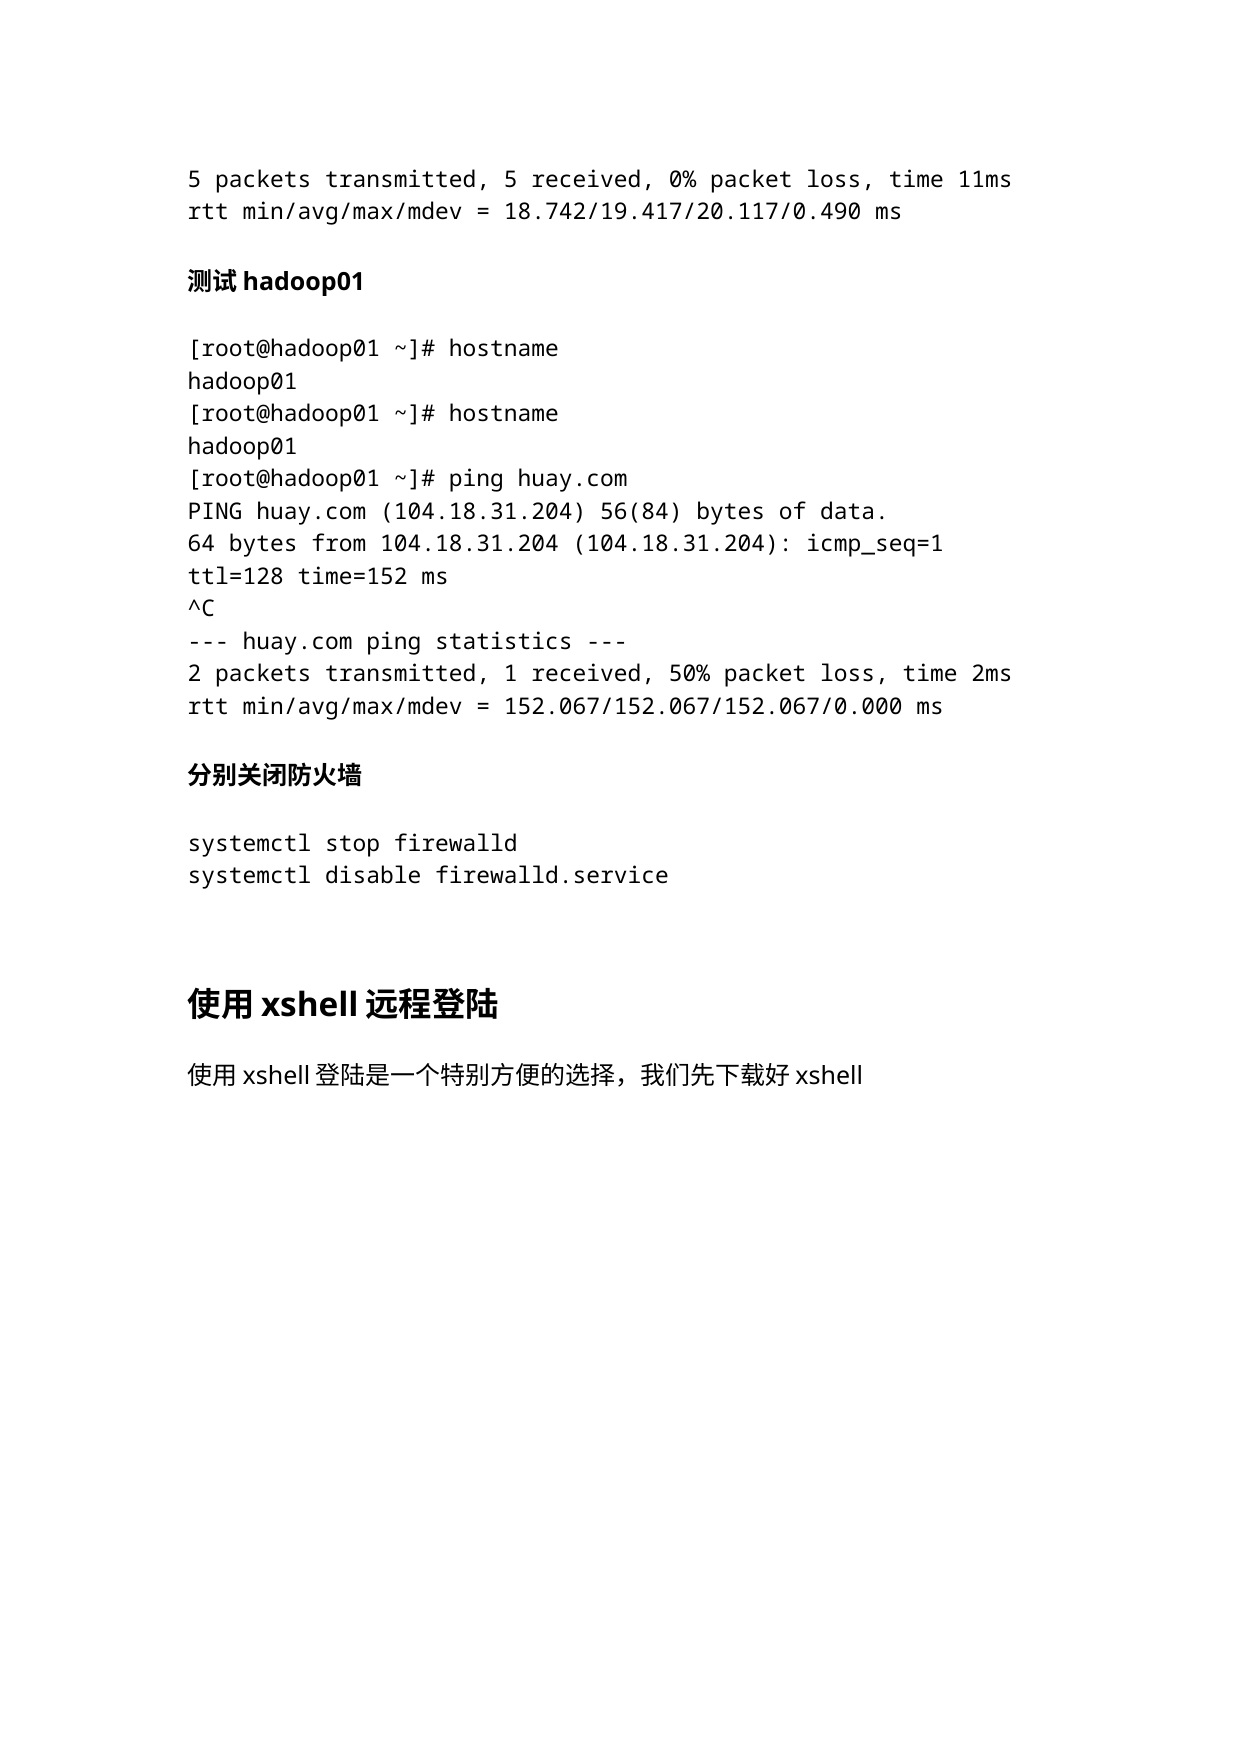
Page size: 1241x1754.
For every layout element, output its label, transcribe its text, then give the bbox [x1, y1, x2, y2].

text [187, 162, 1053, 227]
text 分别关闭防火墙 [187, 742, 1053, 807]
subtitle 使用xshell远程登陆 [187, 969, 1053, 1034]
text 测试hadoop01 [187, 248, 1053, 313]
text [root@hadoop01 ~]# hostname hadoop01 [root@hadoop01 ~]# hostname hadoop01 [root@hadoop01 ~]# ping huay.com PING huay.com (104.18.31.204) 56(84) bytes of data. 64 bytes from 104.18.31.204 (104.18.31.204): icmp_seq=1 ttl=128 time=152 ms ^C --- huay.com ping statistics --- 2 packets transmitted, 1 received, 50% packet loss, time 2ms rtt min/avg/max/mdev = 152.067/152.067/152.067/0.000 ms [187, 332, 1053, 722]
text 使用xshell登陆是一个特别方便的选择，我们先下载好xshell [187, 1041, 1053, 1106]
text systemctl stop firewalld systemctl disable firewalld.service [187, 826, 1053, 891]
